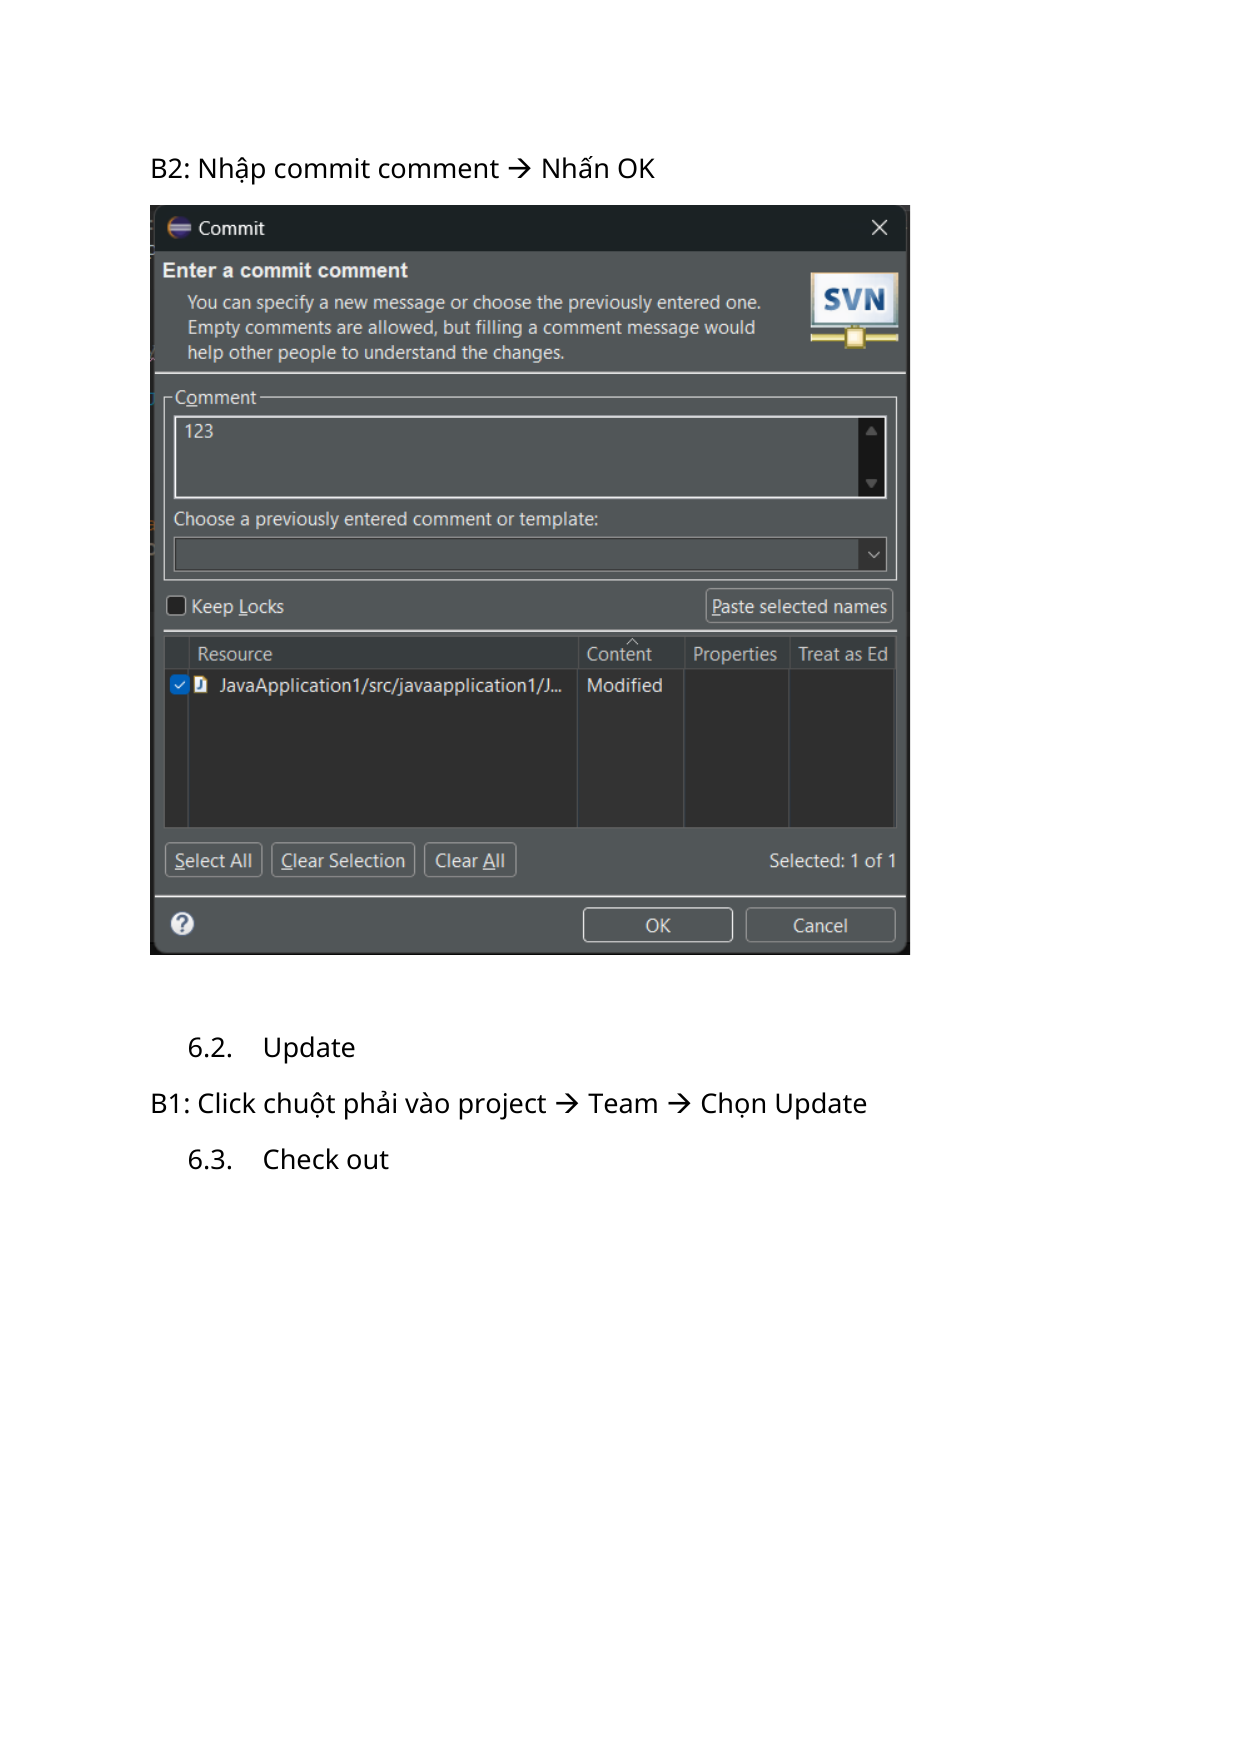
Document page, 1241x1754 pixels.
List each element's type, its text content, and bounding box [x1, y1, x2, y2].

text B1: Click chuột phải vào project Team Chọn Update [150, 1085, 1090, 1122]
text B2: Nhập commit comment Nhấn OK [150, 150, 1090, 187]
list Update [187, 1029, 1090, 1066]
list Check out [187, 1140, 1090, 1177]
picture [150, 205, 911, 955]
